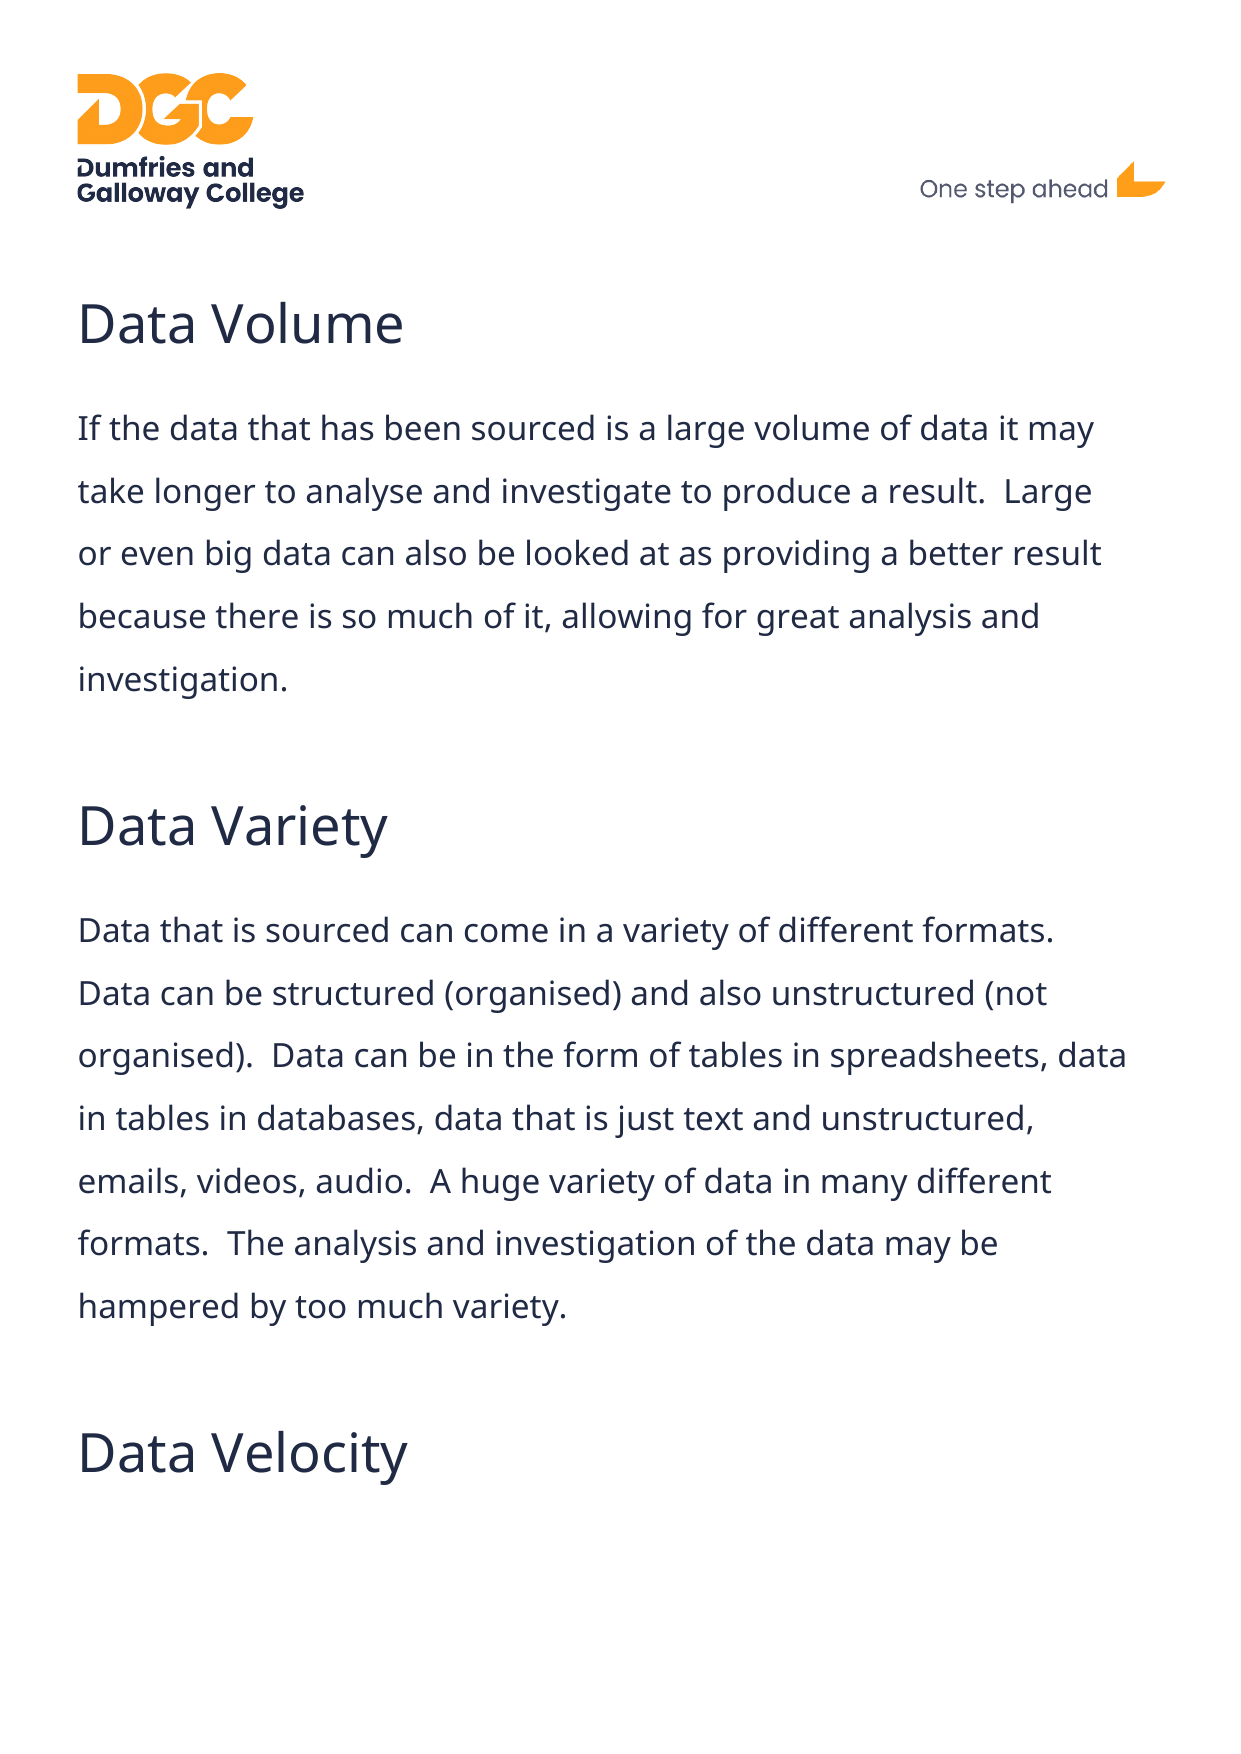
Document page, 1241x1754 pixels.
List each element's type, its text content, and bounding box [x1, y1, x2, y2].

text If the data that has been sourced is a large volume of data it may take longer to analyse and investigate to produce a result. Large or even big data can also be looked at as providing a better result because there is so much of it, allowing for great analysis and investigation. [77, 405, 1131, 701]
subtitle Data Variety [77, 788, 1131, 861]
picture [915, 157, 1170, 209]
text Data that is sourced can come in a variety of different formats. Data can be structured (organised) and also unstructured (not organised). Data can be in the form of tables in spreadsheets, data in tables in databases, data that is just text and unstructured, emails, videos, audio. A huge variety of data in many different formats. The analysis and investigation of the data may be hampered by too much variety. [77, 907, 1131, 1328]
picture [77, 73, 304, 209]
subtitle Data Volume [77, 286, 1131, 359]
subtitle Data Velocity [77, 1415, 1131, 1489]
